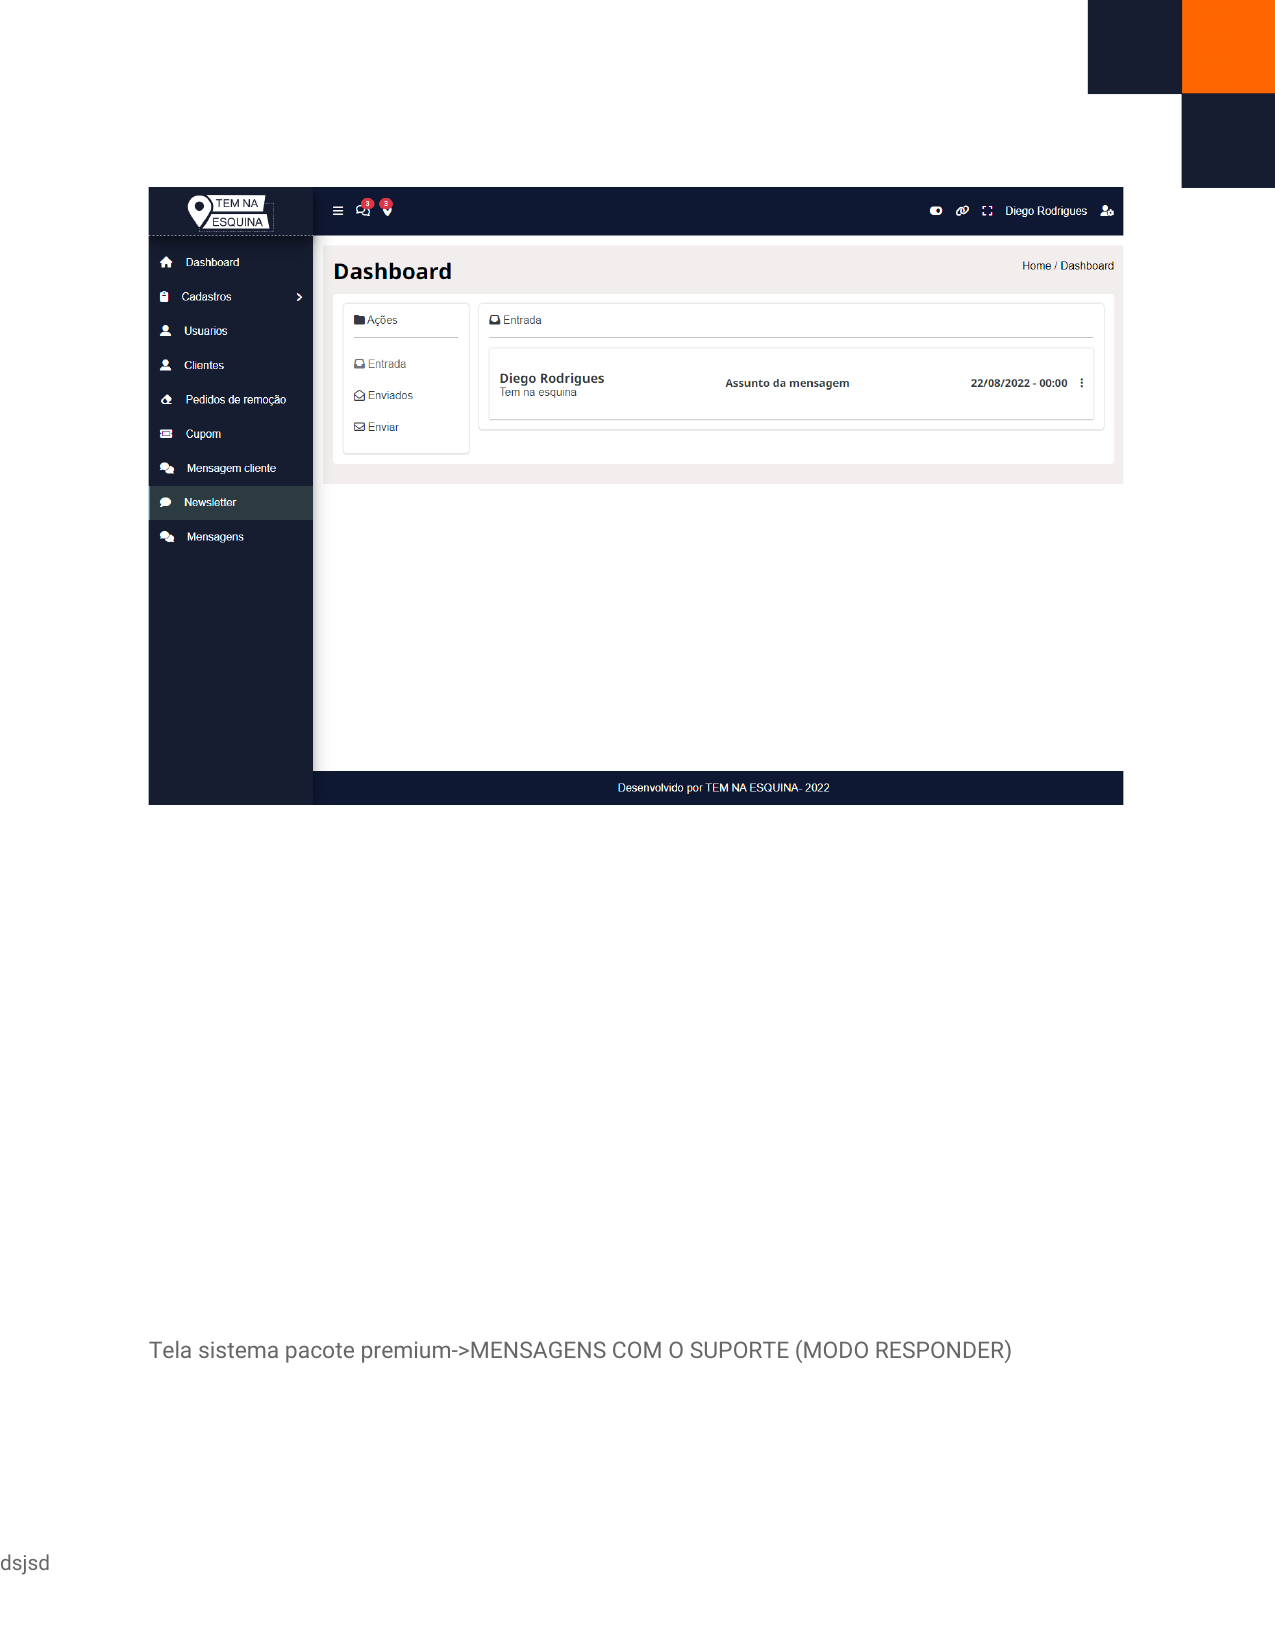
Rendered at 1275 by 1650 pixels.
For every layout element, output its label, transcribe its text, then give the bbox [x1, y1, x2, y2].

picture [148, 0, 1275, 805]
text Tela sistema pacote premium->MENSAGENS COM O SUPORTE (MODO RESPONDER) [148, 1338, 1125, 1364]
